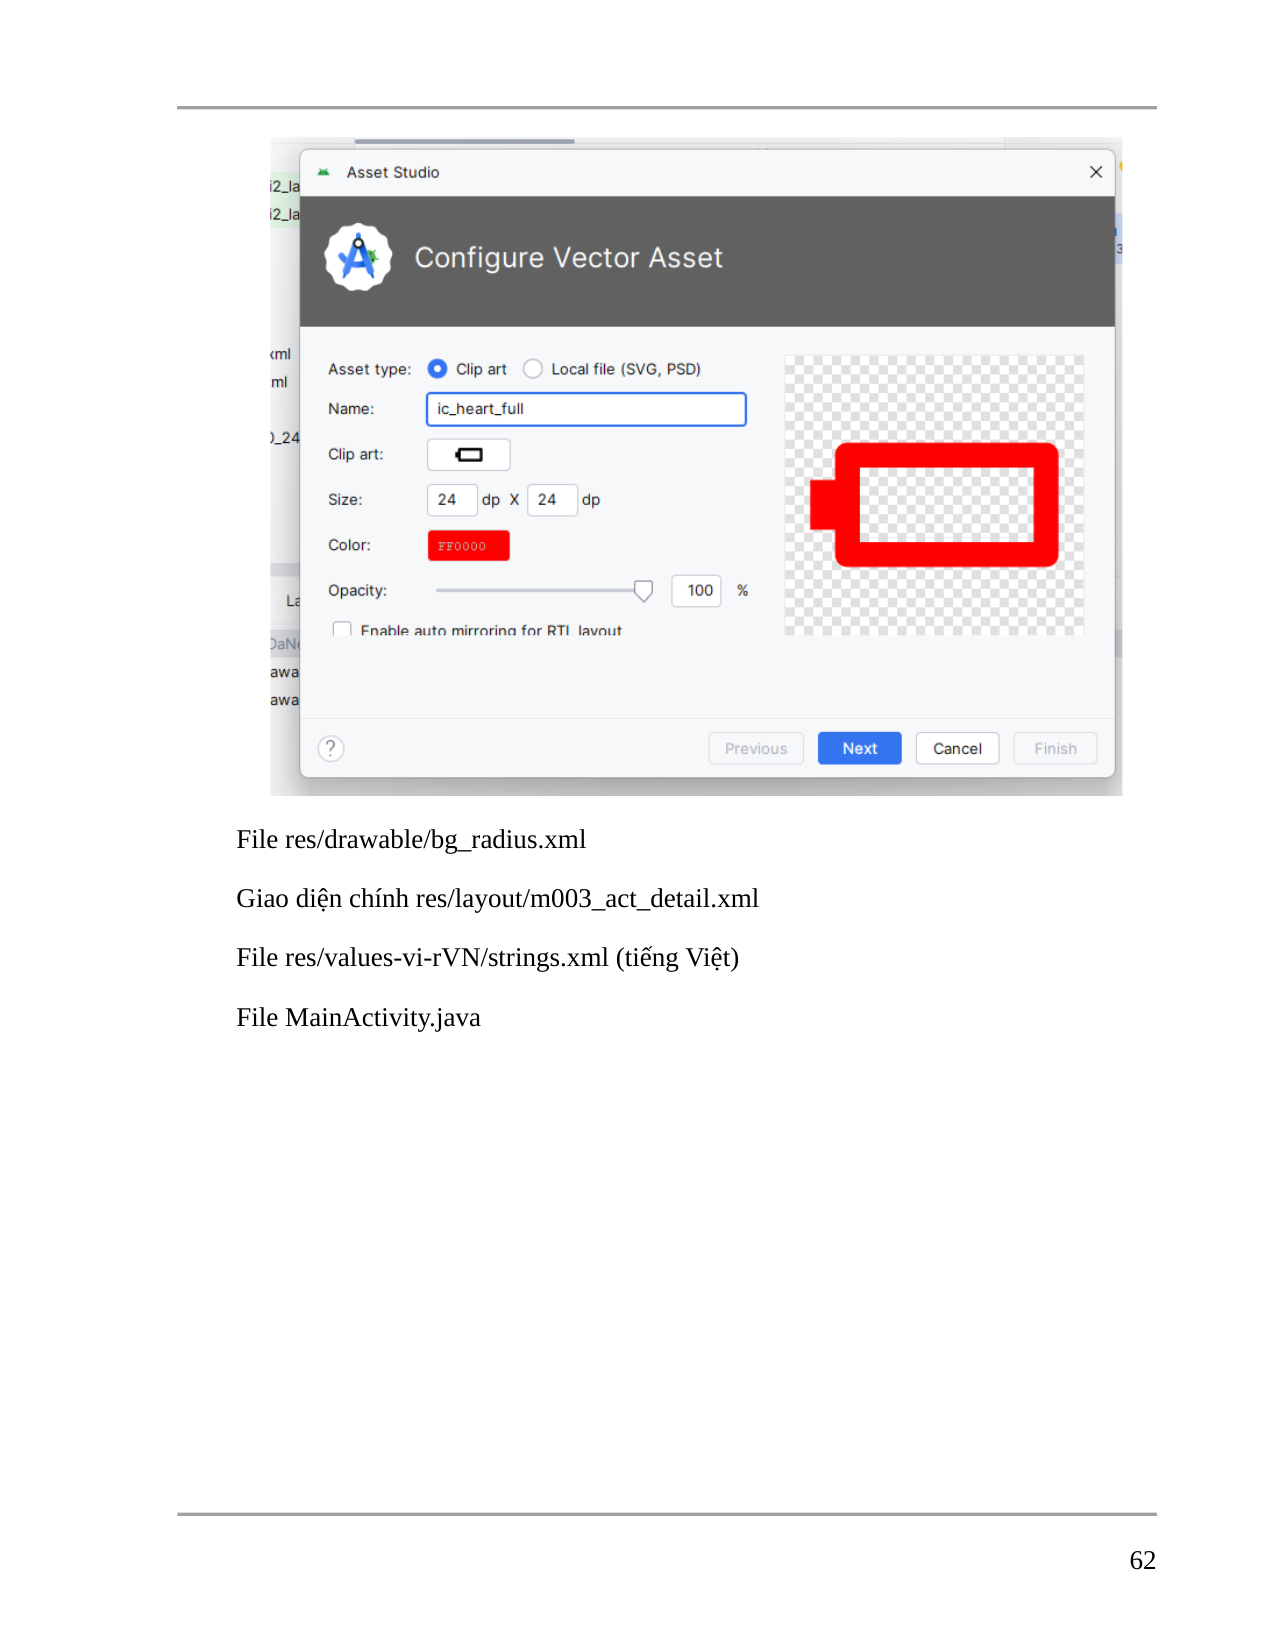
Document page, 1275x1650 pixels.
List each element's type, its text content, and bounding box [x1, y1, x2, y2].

text File res/drawable/bg_radius.xml [177, 823, 1156, 854]
picture [270, 137, 1123, 796]
text File MainActivity.java [177, 1001, 1156, 1032]
text Giao diện chính res/layout/m003_act_detail.xml [177, 882, 1156, 913]
text File res/values-vi-rVN/strings.xml (tiếng Việt) [177, 941, 1156, 973]
